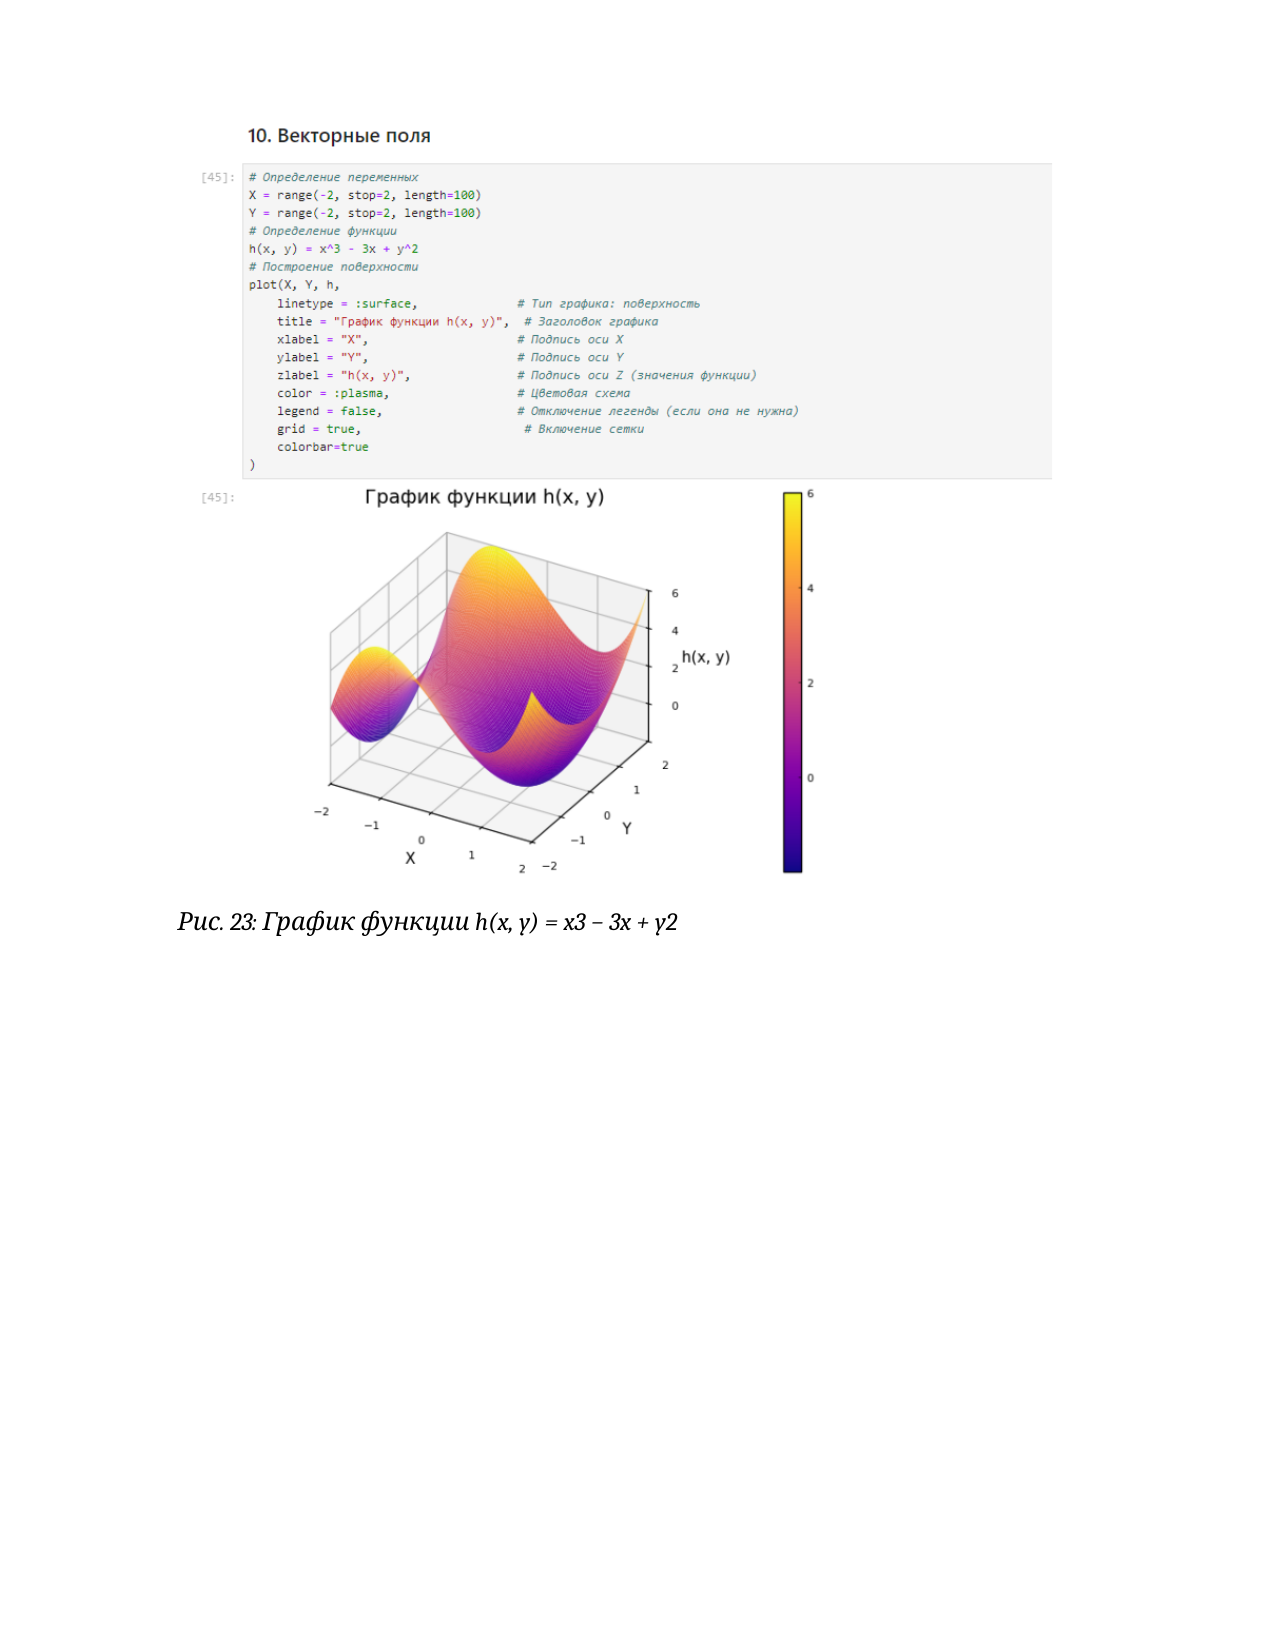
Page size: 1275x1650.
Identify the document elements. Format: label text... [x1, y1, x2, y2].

text Рис. 23: График функции h(x, y) = x3 − 3x + y2 [177, 908, 1186, 936]
picture [177, 118, 1053, 887]
